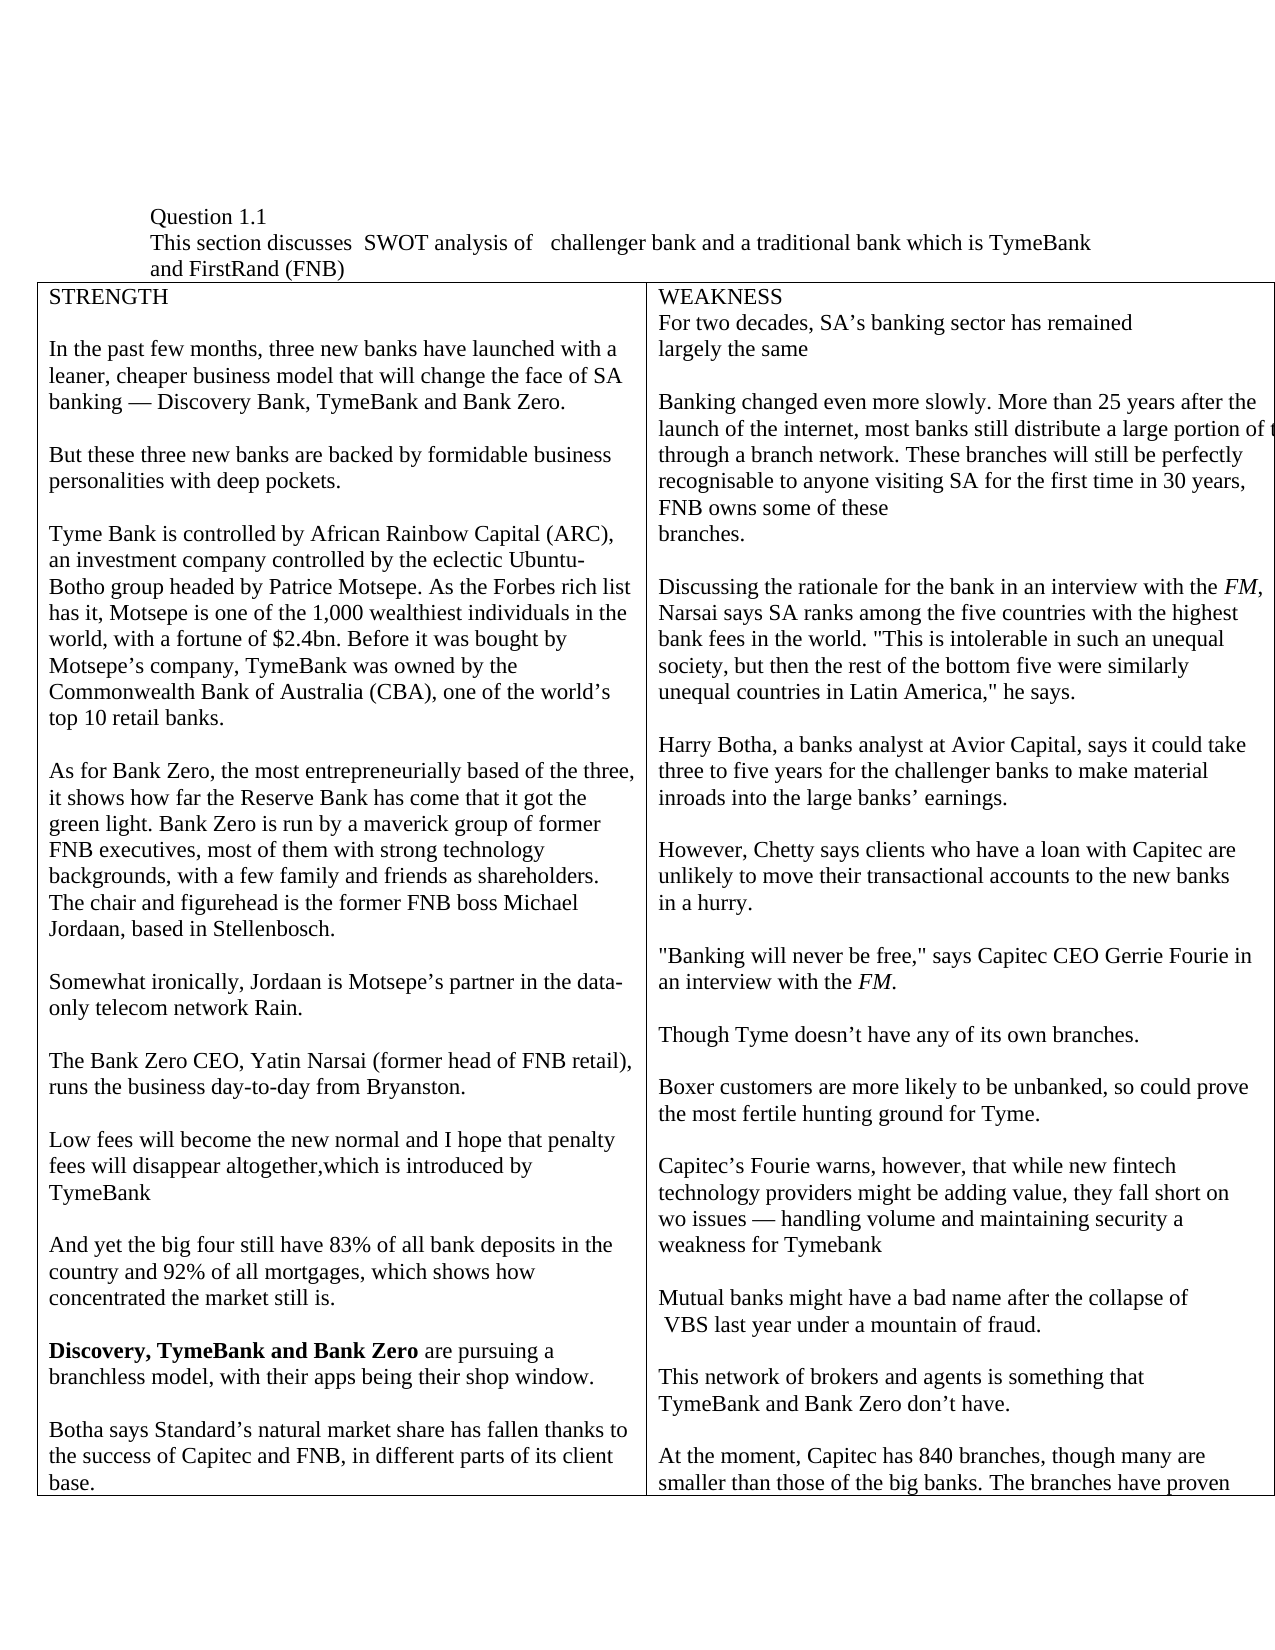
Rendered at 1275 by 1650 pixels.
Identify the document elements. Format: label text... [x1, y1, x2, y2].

text This section discusses SWOT analysis of challenger bank and a traditional bank which is TymeBank and FirstRand (FNB) [150, 229, 1125, 282]
text Question 1.1 [150, 203, 1125, 229]
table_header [647, 283, 1274, 1495]
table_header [38, 283, 646, 1495]
